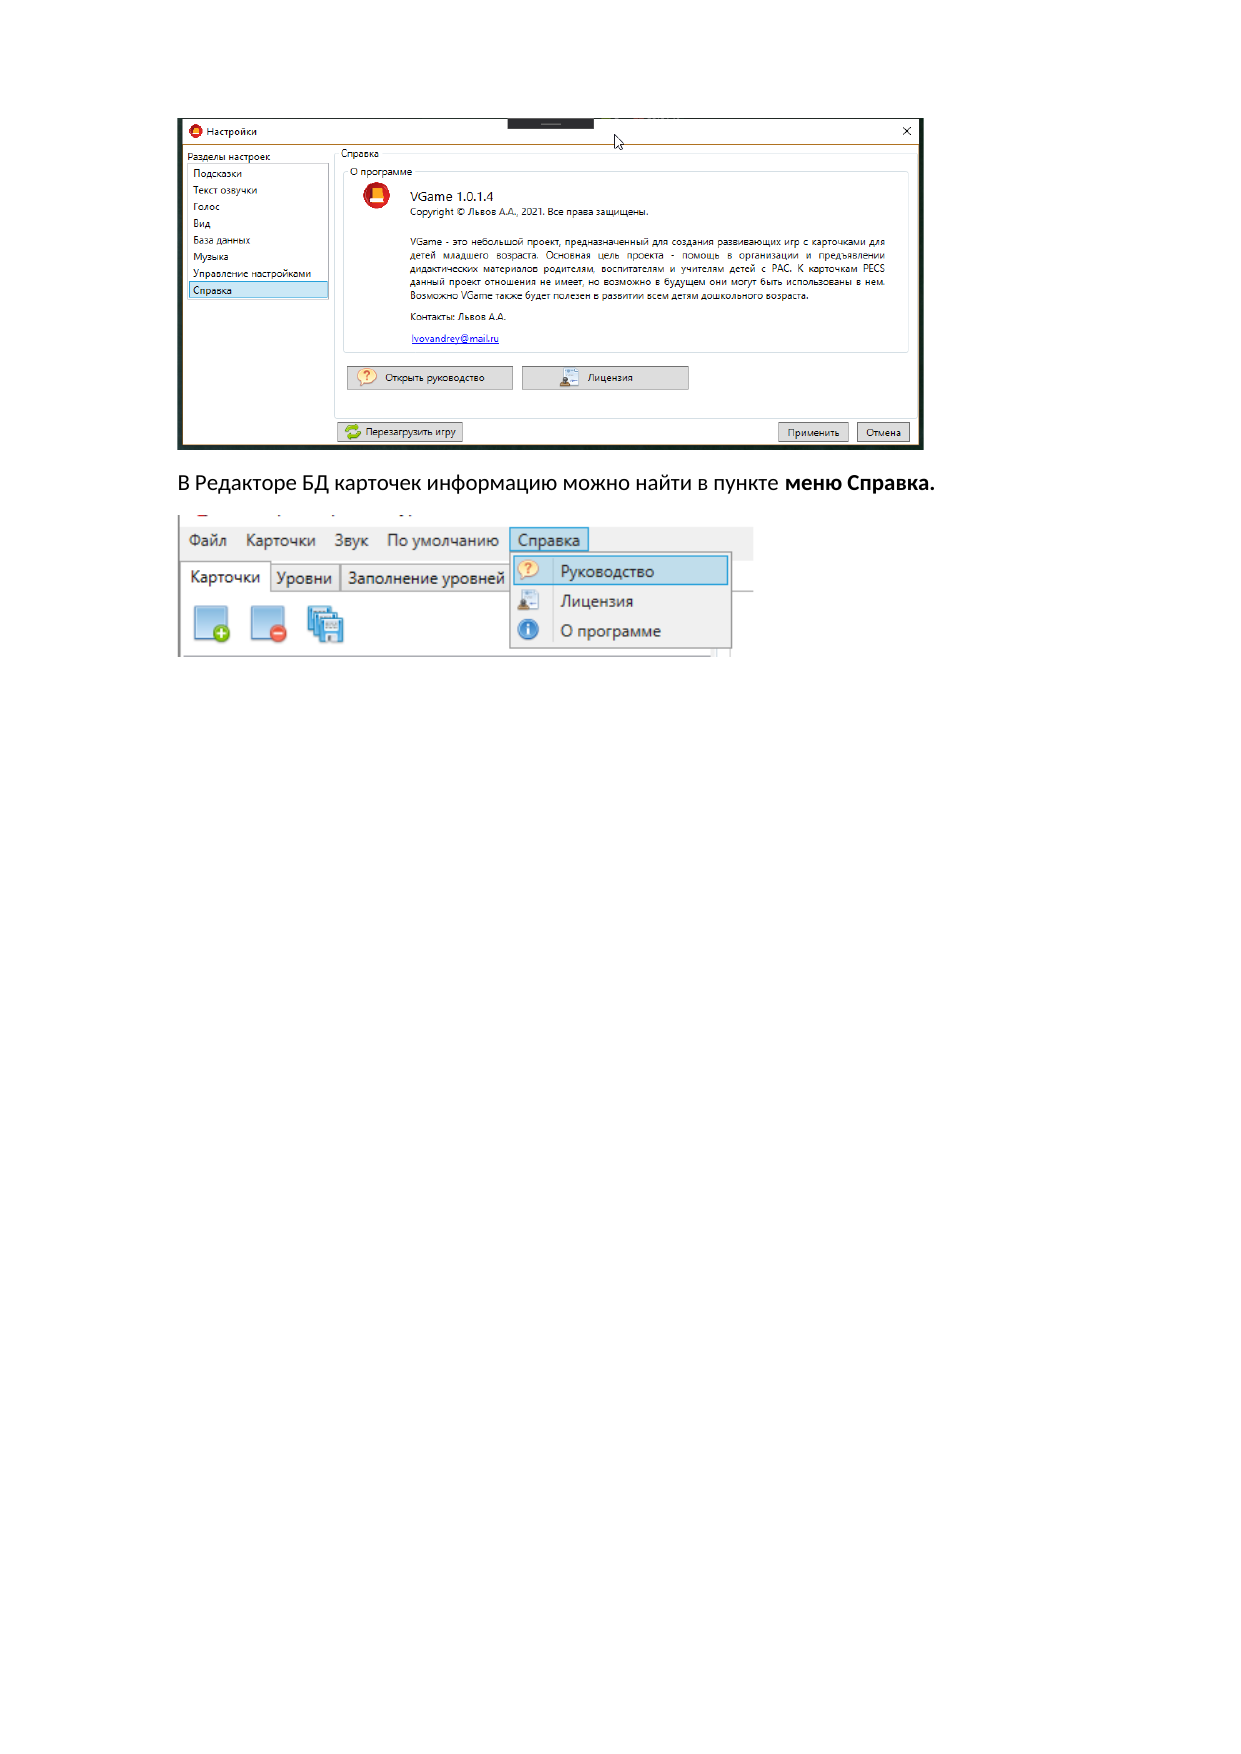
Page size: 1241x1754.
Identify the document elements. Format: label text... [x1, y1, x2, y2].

text В Редакторе БД карточек информацию можно найти в пункте меню Справка. [177, 468, 1152, 497]
picture [177, 118, 924, 450]
picture [177, 515, 754, 657]
